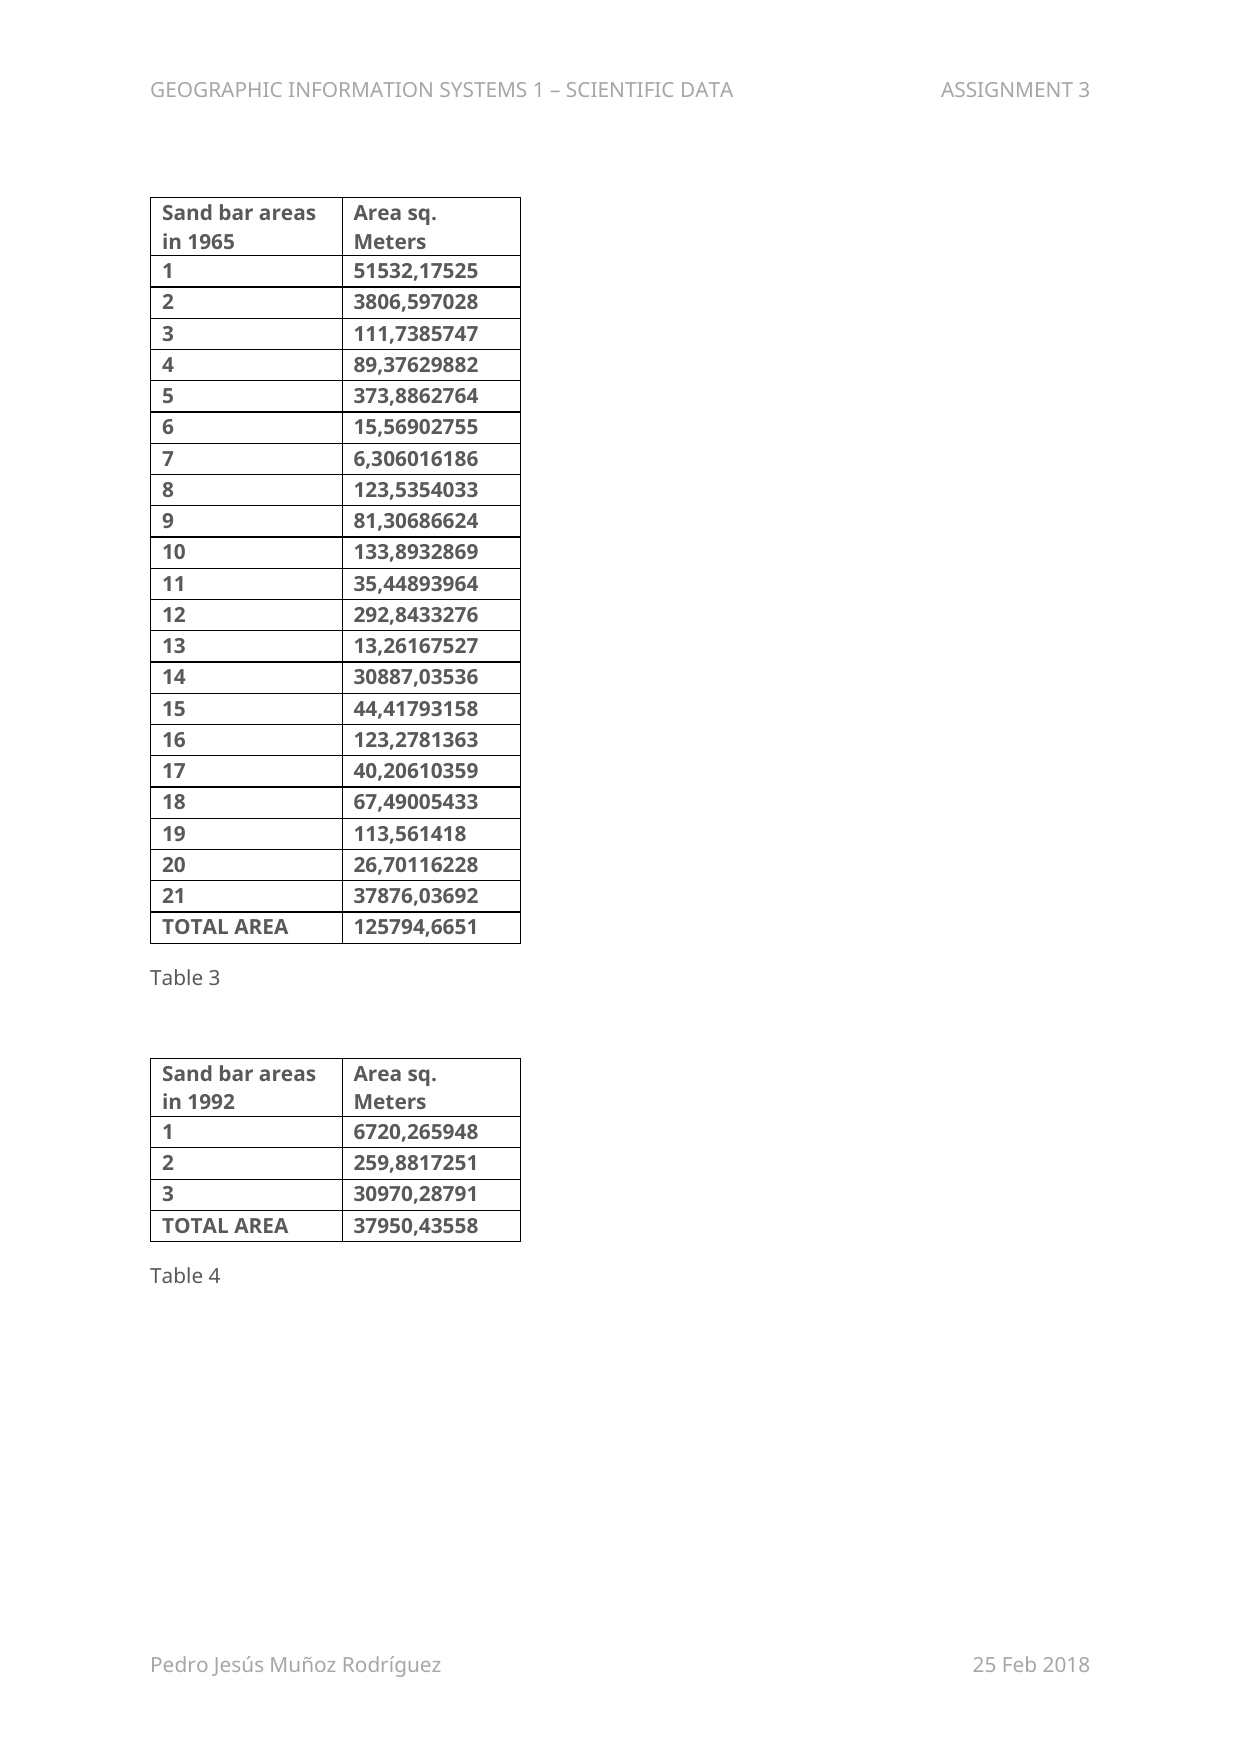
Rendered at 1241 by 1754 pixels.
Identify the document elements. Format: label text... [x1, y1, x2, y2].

table_cell 7 [151, 444, 342, 474]
table_cell 125794,6651 [343, 913, 520, 943]
text Table 3 [150, 963, 1090, 992]
table_cell 259,8817251 [343, 1148, 520, 1178]
table_cell 18 [151, 788, 342, 818]
table_cell 3806,597028 [343, 288, 520, 318]
table_cell 40,20610359 [343, 756, 520, 786]
table_cell 51532,17525 [343, 256, 520, 286]
table_cell 1 [151, 1117, 342, 1147]
table_cell 81,30686624 [343, 506, 520, 536]
table_cell 111,7385747 [343, 319, 520, 349]
table_cell 17 [151, 756, 342, 786]
table_cell 113,561418 [343, 819, 520, 849]
table_cell 11 [151, 569, 342, 599]
text Table 4 [150, 1262, 1090, 1290]
table_cell 67,49005433 [343, 788, 520, 818]
table_cell 20 [151, 850, 342, 880]
table_cell 21 [151, 881, 342, 911]
table_cell 15,56902755 [343, 413, 520, 443]
table_header Area sq. Meters [343, 198, 520, 255]
table_cell 1 [151, 256, 342, 286]
table_cell 37950,43558 [343, 1211, 520, 1241]
table_cell 19 [151, 819, 342, 849]
table_cell 2 [151, 288, 342, 318]
table_cell 123,5354033 [343, 475, 520, 505]
table_cell 37876,03692 [343, 881, 520, 911]
table_cell 10 [151, 538, 342, 568]
table_cell 9 [151, 506, 342, 536]
table_cell 292,8433276 [343, 600, 520, 630]
table_cell 6 [151, 413, 342, 443]
table_cell 35,44893964 [343, 569, 520, 599]
table_cell TOTAL AREA [151, 1211, 342, 1241]
table_cell 123,2781363 [343, 725, 520, 755]
table_cell 6720,265948 [343, 1117, 520, 1147]
table_cell TOTAL AREA [151, 913, 342, 943]
table_cell 16 [151, 725, 342, 755]
table_cell 2 [151, 1148, 342, 1178]
table_cell 13 [151, 631, 342, 661]
table_cell 44,41793158 [343, 694, 520, 724]
table_cell 14 [151, 663, 342, 693]
table_cell 30887,03536 [343, 663, 520, 693]
table_header Area sq. Meters [343, 1059, 520, 1116]
table_cell 3 [151, 1180, 342, 1210]
table_cell 5 [151, 381, 342, 411]
table_cell 373,8862764 [343, 381, 520, 411]
table_cell 4 [151, 350, 342, 380]
table_cell 8 [151, 475, 342, 505]
table_cell 89,37629882 [343, 350, 520, 380]
table_cell 30970,28791 [343, 1180, 520, 1210]
table_cell 26,70116228 [343, 850, 520, 880]
table_cell 6,306016186 [343, 444, 520, 474]
table_header Sand bar areas in 1992 [151, 1059, 342, 1116]
table_cell 3 [151, 319, 342, 349]
table_cell 12 [151, 600, 342, 630]
table_cell 15 [151, 694, 342, 724]
table_cell 13,26167527 [343, 631, 520, 661]
table_cell 133,8932869 [343, 538, 520, 568]
table_header Sand bar areas in 1965 [151, 198, 342, 255]
